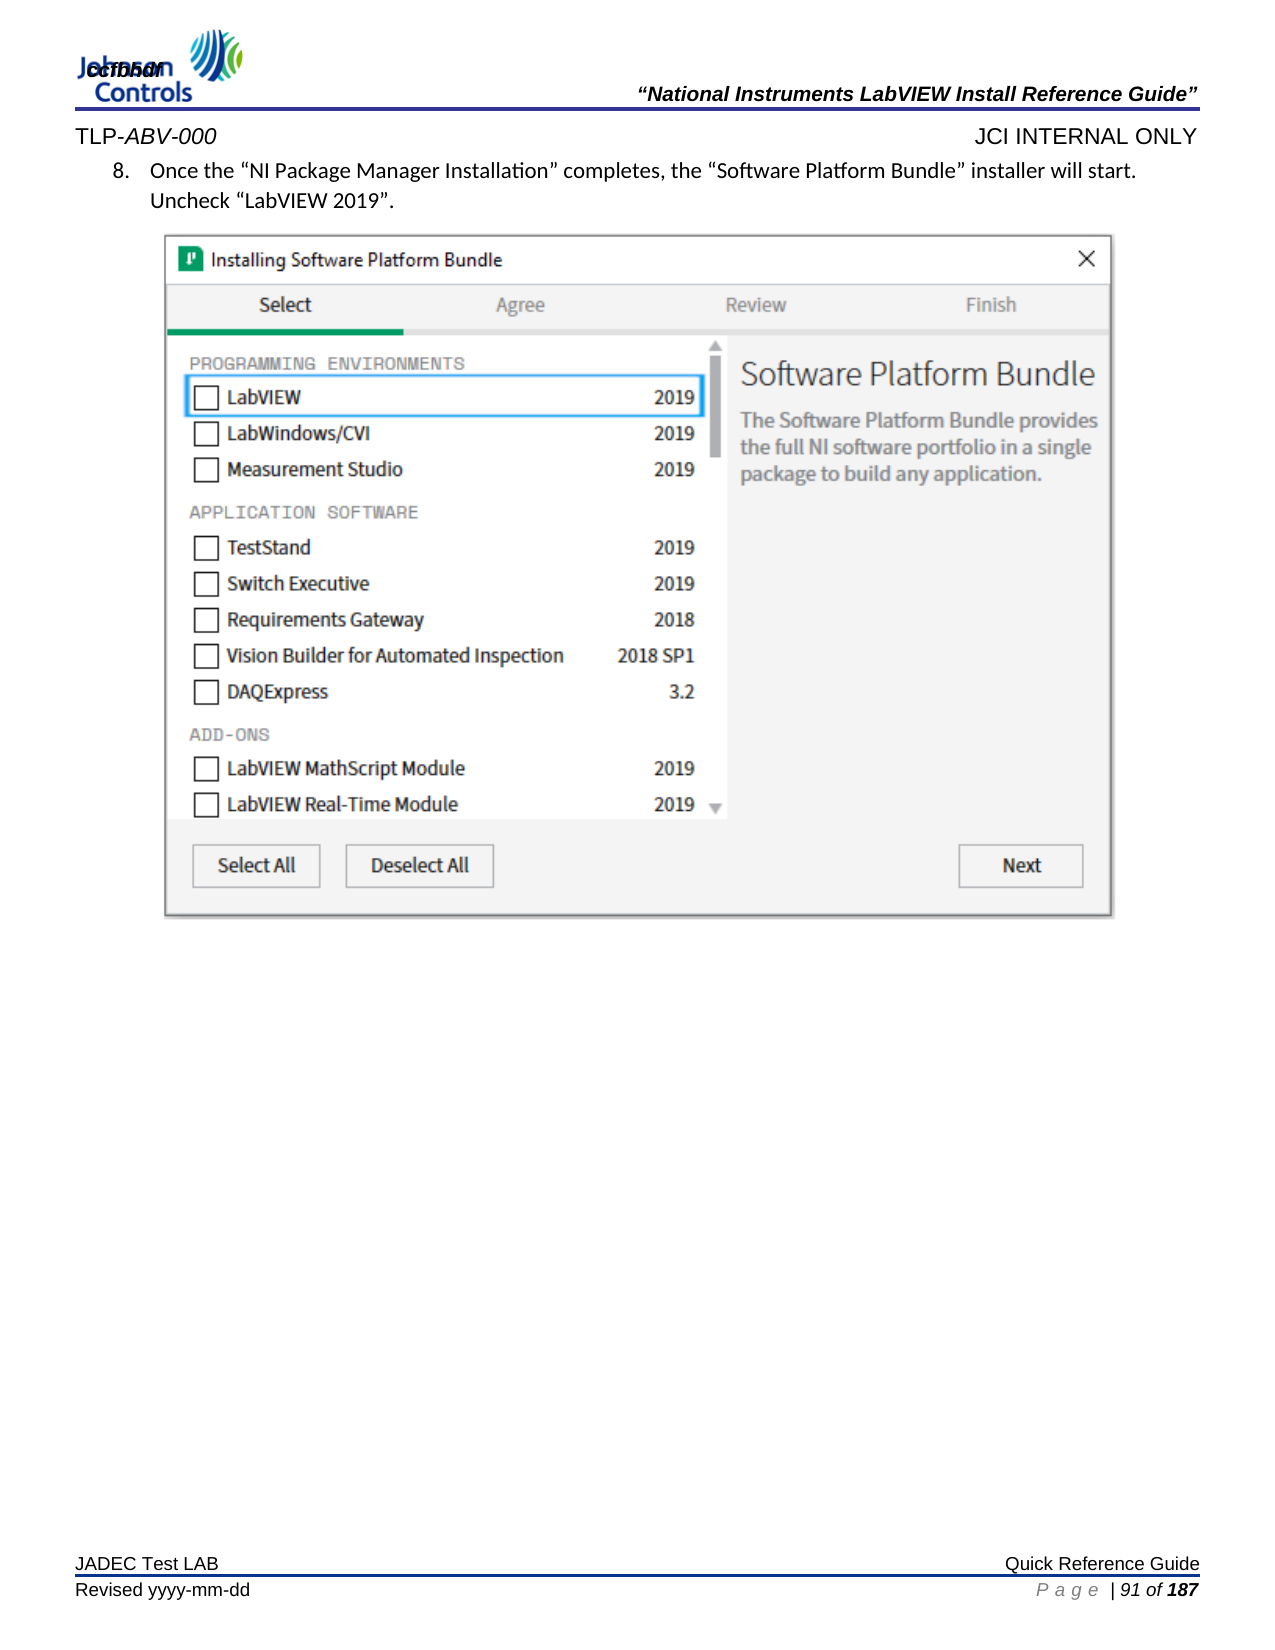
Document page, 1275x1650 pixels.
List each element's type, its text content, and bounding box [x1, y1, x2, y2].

picture [152, 226, 1123, 929]
picture [76, 26, 246, 105]
list Once the “NI Package Manager Installation” completes, the “Software Platform Bundle” installer will start. Uncheck “LabVIEW 2019”. [112, 156, 1200, 214]
